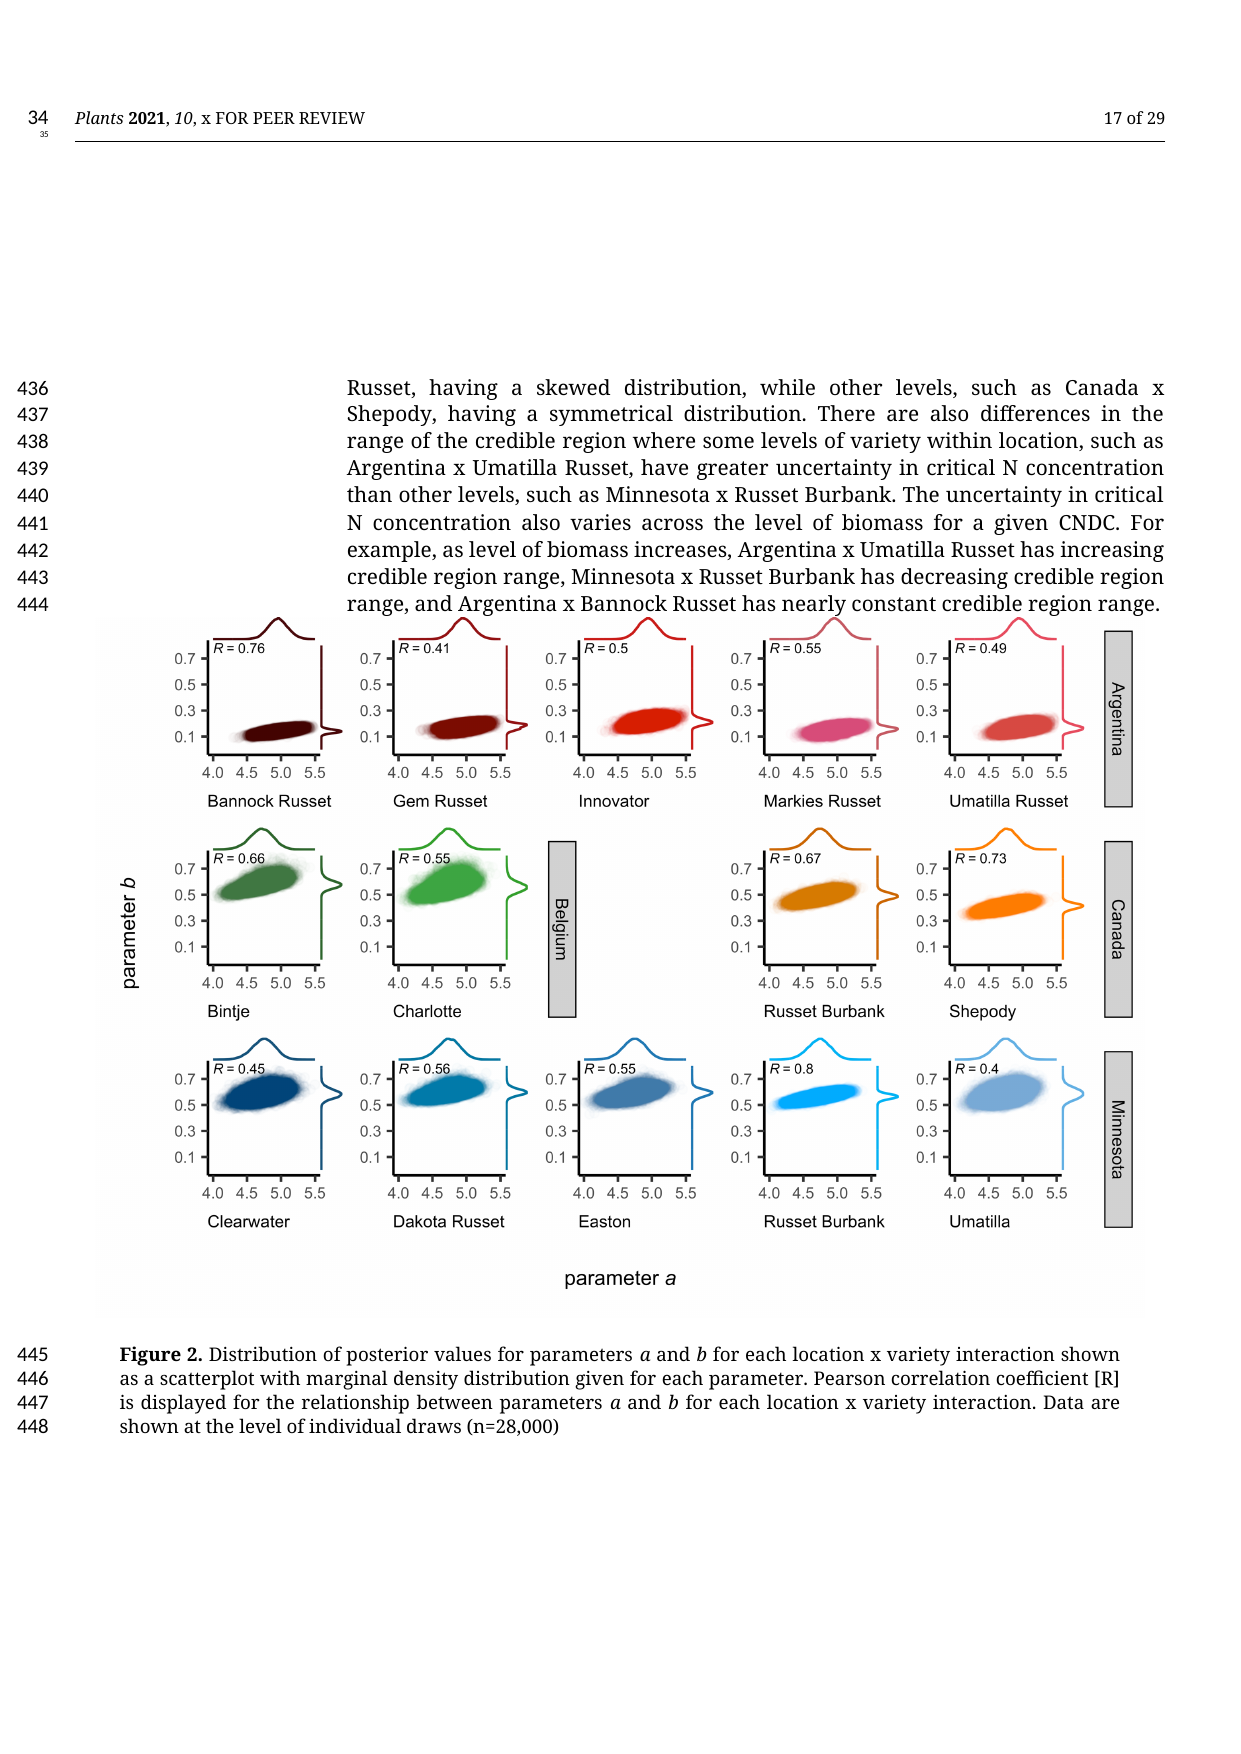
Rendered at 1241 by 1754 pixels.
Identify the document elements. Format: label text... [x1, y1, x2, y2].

table_header [84, 618, 1156, 1330]
text Figure 2. Distribution of posterior values for parameters a and b for each location x variety interaction shown as a scatterplot with marginal density distribution given for each parameter. Pearson correlation coefficient [R] is displayed for the relationship between parameters a and b for each location x variety interaction. Data are shown at the level of individual draws (n=28,000) [119, 1342, 1121, 1439]
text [347, 374, 1165, 617]
picture [95, 617, 1146, 1318]
